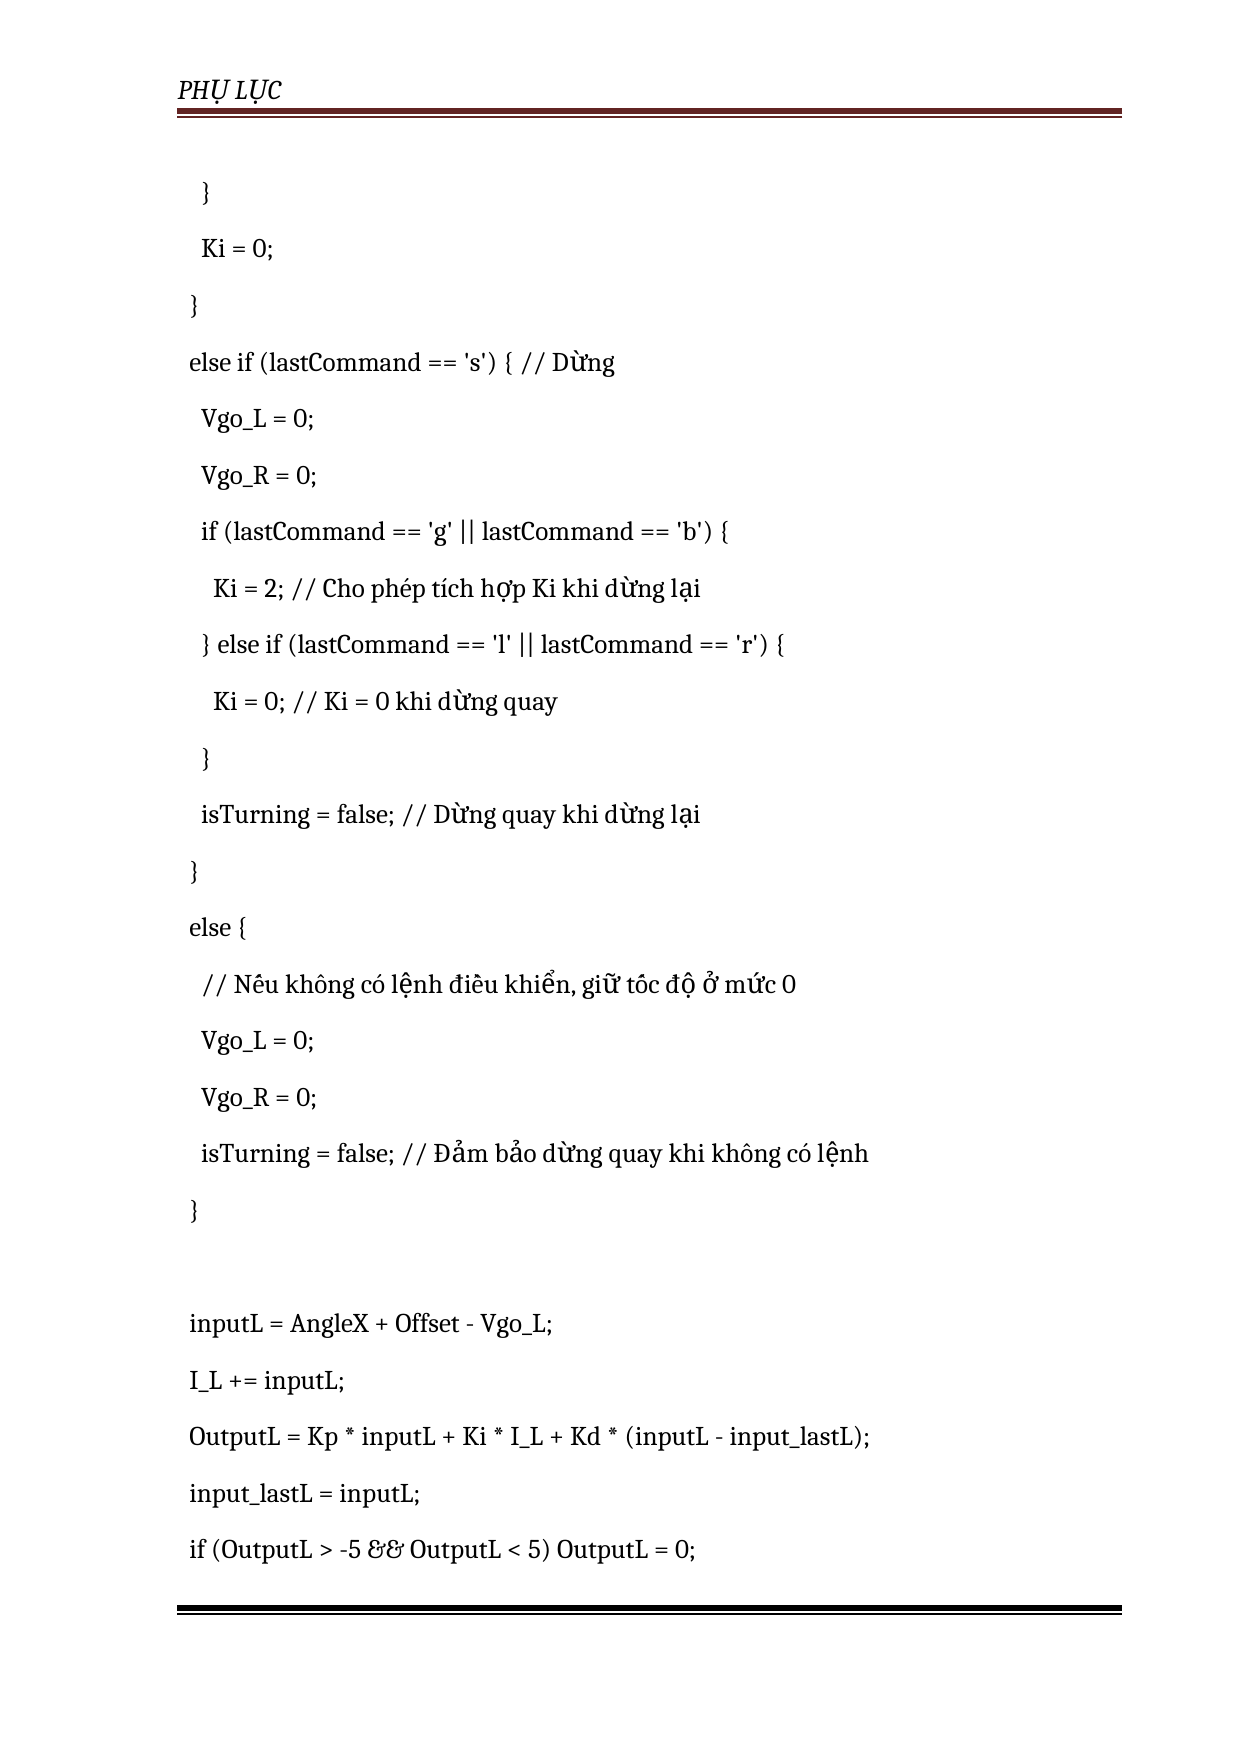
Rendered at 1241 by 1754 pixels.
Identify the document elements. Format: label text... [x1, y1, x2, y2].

text Vgo_L = 0; [177, 403, 1122, 434]
text isTurning = false; // Dừng quay khi dừng lại [177, 799, 1122, 830]
text Vgo_R = 0; [177, 1082, 1122, 1113]
text else { [177, 912, 1122, 943]
text } [177, 856, 1122, 887]
text OutputL = Kp * inputL + Ki * I_L + Kd * (inputL - input_lastL); [177, 1421, 1122, 1452]
text // Nếu không có lệnh điều khiển, giữ tốc độ ở mức 0 [177, 969, 1122, 1000]
text } [177, 177, 1122, 208]
text else if (lastCommand == 's') { // Dừng [177, 347, 1122, 378]
text if (lastCommand == 'g' || lastCommand == 'b') { [177, 516, 1122, 547]
text isTurning = false; // Đảm bảo dừng quay khi không có lệnh [177, 1138, 1122, 1170]
text } else if (lastCommand == 'l' || lastCommand == 'r') { [177, 629, 1122, 661]
text if (OutputL > -5 && OutputL < 5) OutputL = 0; [177, 1534, 1122, 1566]
text input_lastL = inputL; [177, 1478, 1122, 1509]
text } [177, 290, 1122, 321]
text Vgo_L = 0; [177, 1025, 1122, 1057]
text Ki = 0; // Ki = 0 khi dừng quay [177, 686, 1122, 717]
text Ki = 2; // Cho phép tích hợp Ki khi dừng lại [177, 573, 1122, 604]
text inputL = AngleX + Offset - Vgo_L; [177, 1308, 1122, 1339]
text I_L += inputL; [177, 1365, 1122, 1396]
text } [177, 743, 1122, 774]
text } [177, 1195, 1122, 1226]
text Ki = 0; [177, 233, 1122, 265]
text Vgo_R = 0; [177, 460, 1122, 491]
